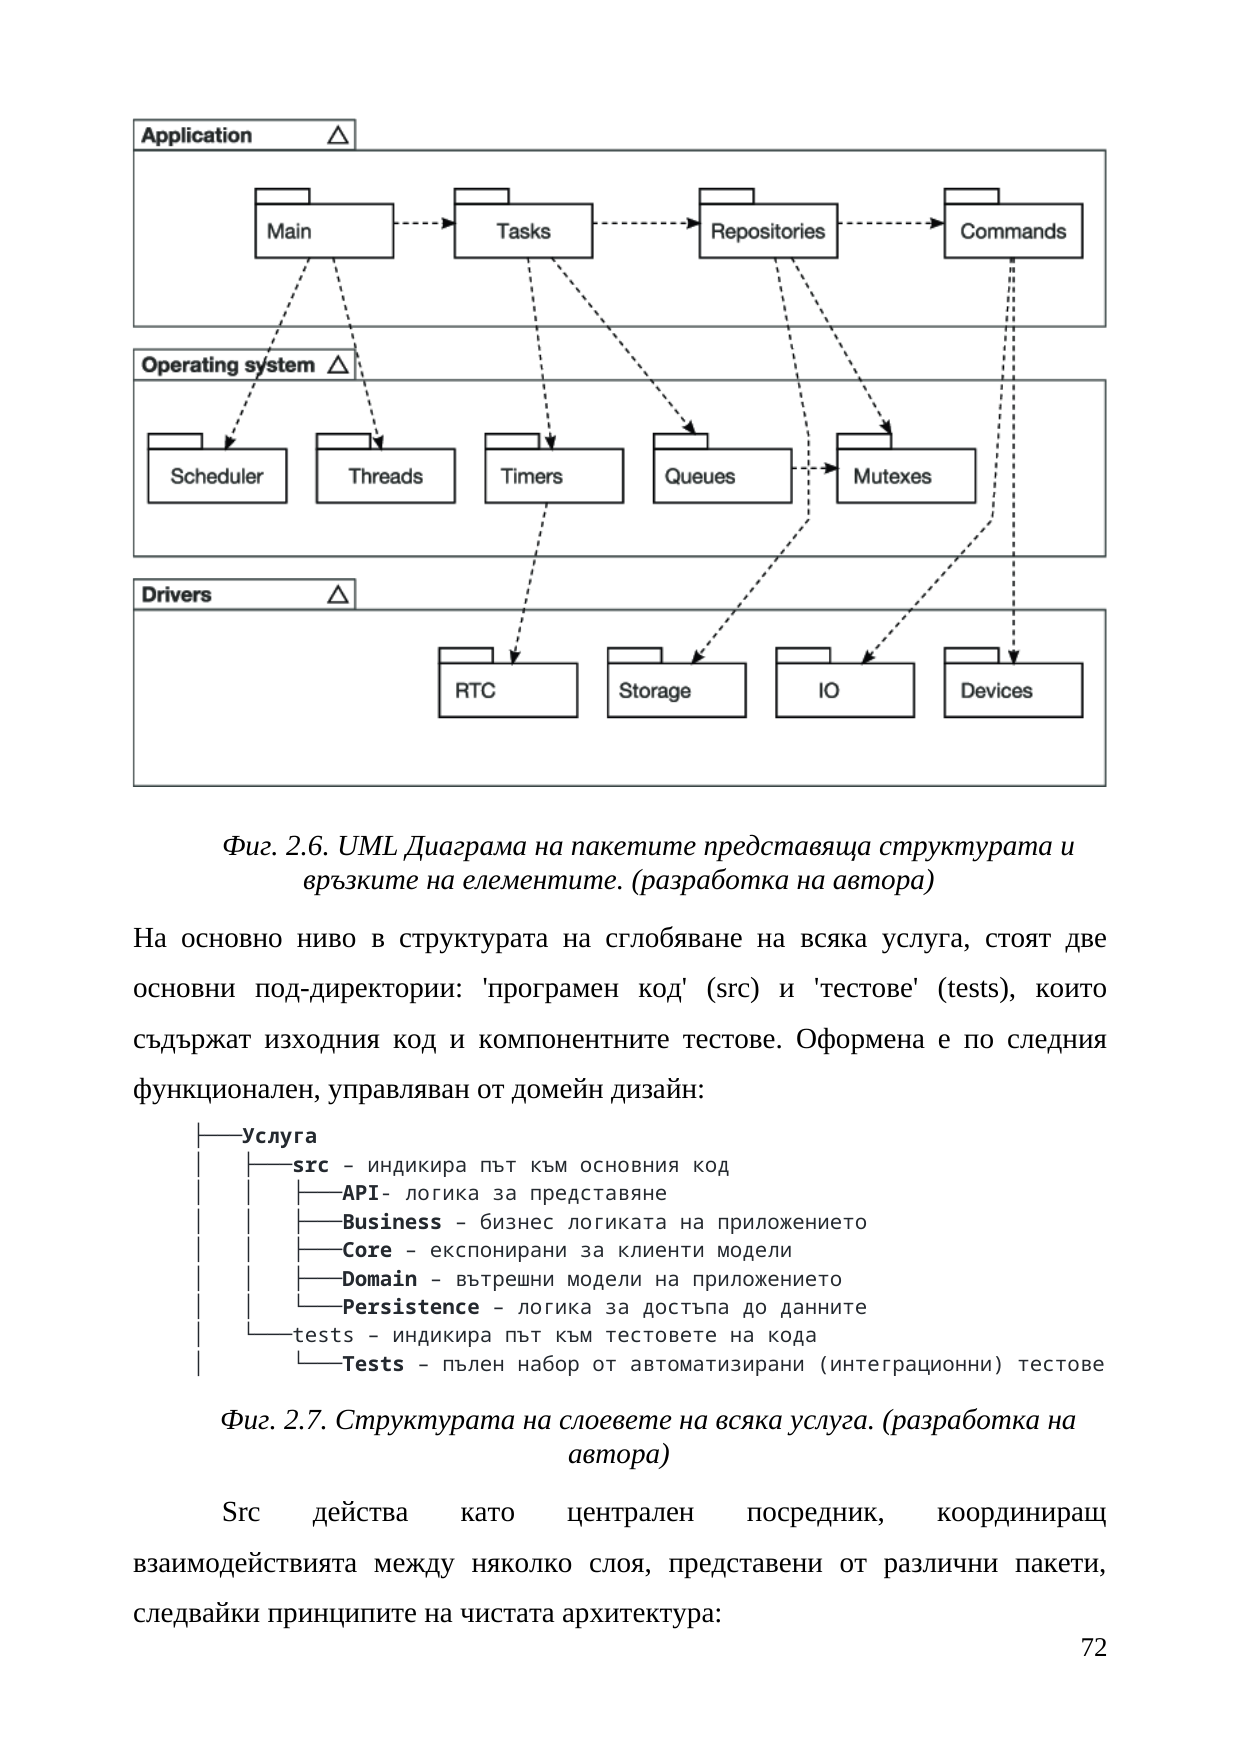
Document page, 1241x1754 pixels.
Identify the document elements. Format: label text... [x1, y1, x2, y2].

text │ ├───src – индикира път към основния код [133, 1150, 1107, 1178]
text │ │ ├───Core – експонирани за клиенти модели [133, 1235, 1107, 1264]
text ├───Услуга [133, 1122, 1107, 1150]
text │ │ ├───API- логика за представяне [133, 1178, 1107, 1207]
text │ │ └───Persistence – логика за достъпа до данните [133, 1292, 1107, 1321]
picture [132, 118, 1108, 787]
text │ │ ├───Business – бизнес логиката на приложението [133, 1207, 1107, 1235]
text Src действа като централен посредник, координиращ взаимодействията между няколко слоя, представени от различни пакети, следвайки принципите на чистата архитектура: [133, 1494, 1107, 1629]
title Фиг. 2.6. UML Диаграма на пакетите представяща структурата и връзките на елементите. (разработка на автора) [133, 828, 1107, 895]
text │ └───tests – индикира път към тестовете на кода [133, 1321, 1107, 1349]
text │ └───Tests – пълен набор от автоматизирани (интеграционни) тестове [133, 1349, 1107, 1377]
text │ │ ├───Domain – вътрешни модели на приложението [133, 1264, 1107, 1292]
text На основно ниво в структурата на сглобяване на всяка услуга, стоят две основни под-директории: 'програмен код' (src) и 'тестове' (tests), които съдържат изходния код и компонентните тестове. Оформена е по следния функционален, управляван от домейн дизайн: [133, 920, 1107, 1105]
title Фиг. 2.7. Структурата на слоевете на всяка услуга. (разработка на автора) [133, 1402, 1107, 1469]
